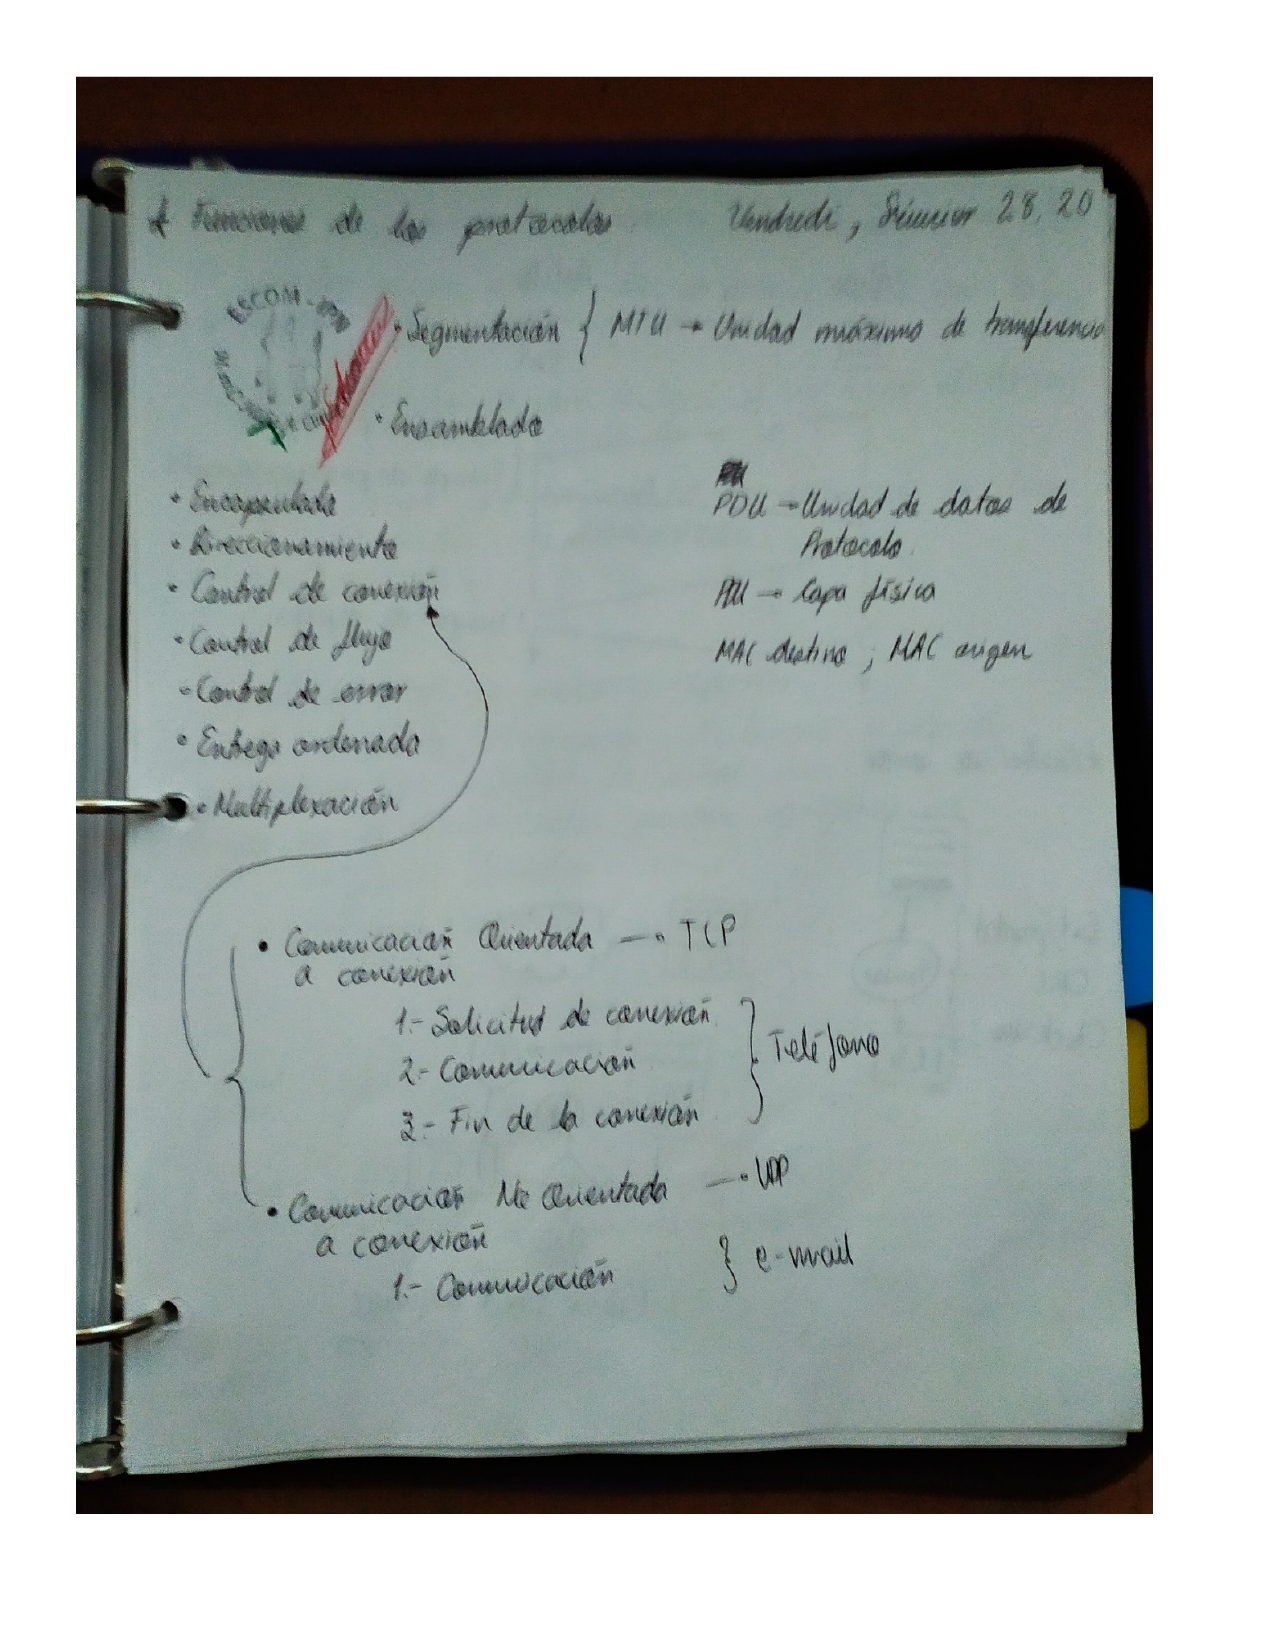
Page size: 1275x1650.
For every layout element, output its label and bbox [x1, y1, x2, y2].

picture [77, 78, 1153, 1513]
